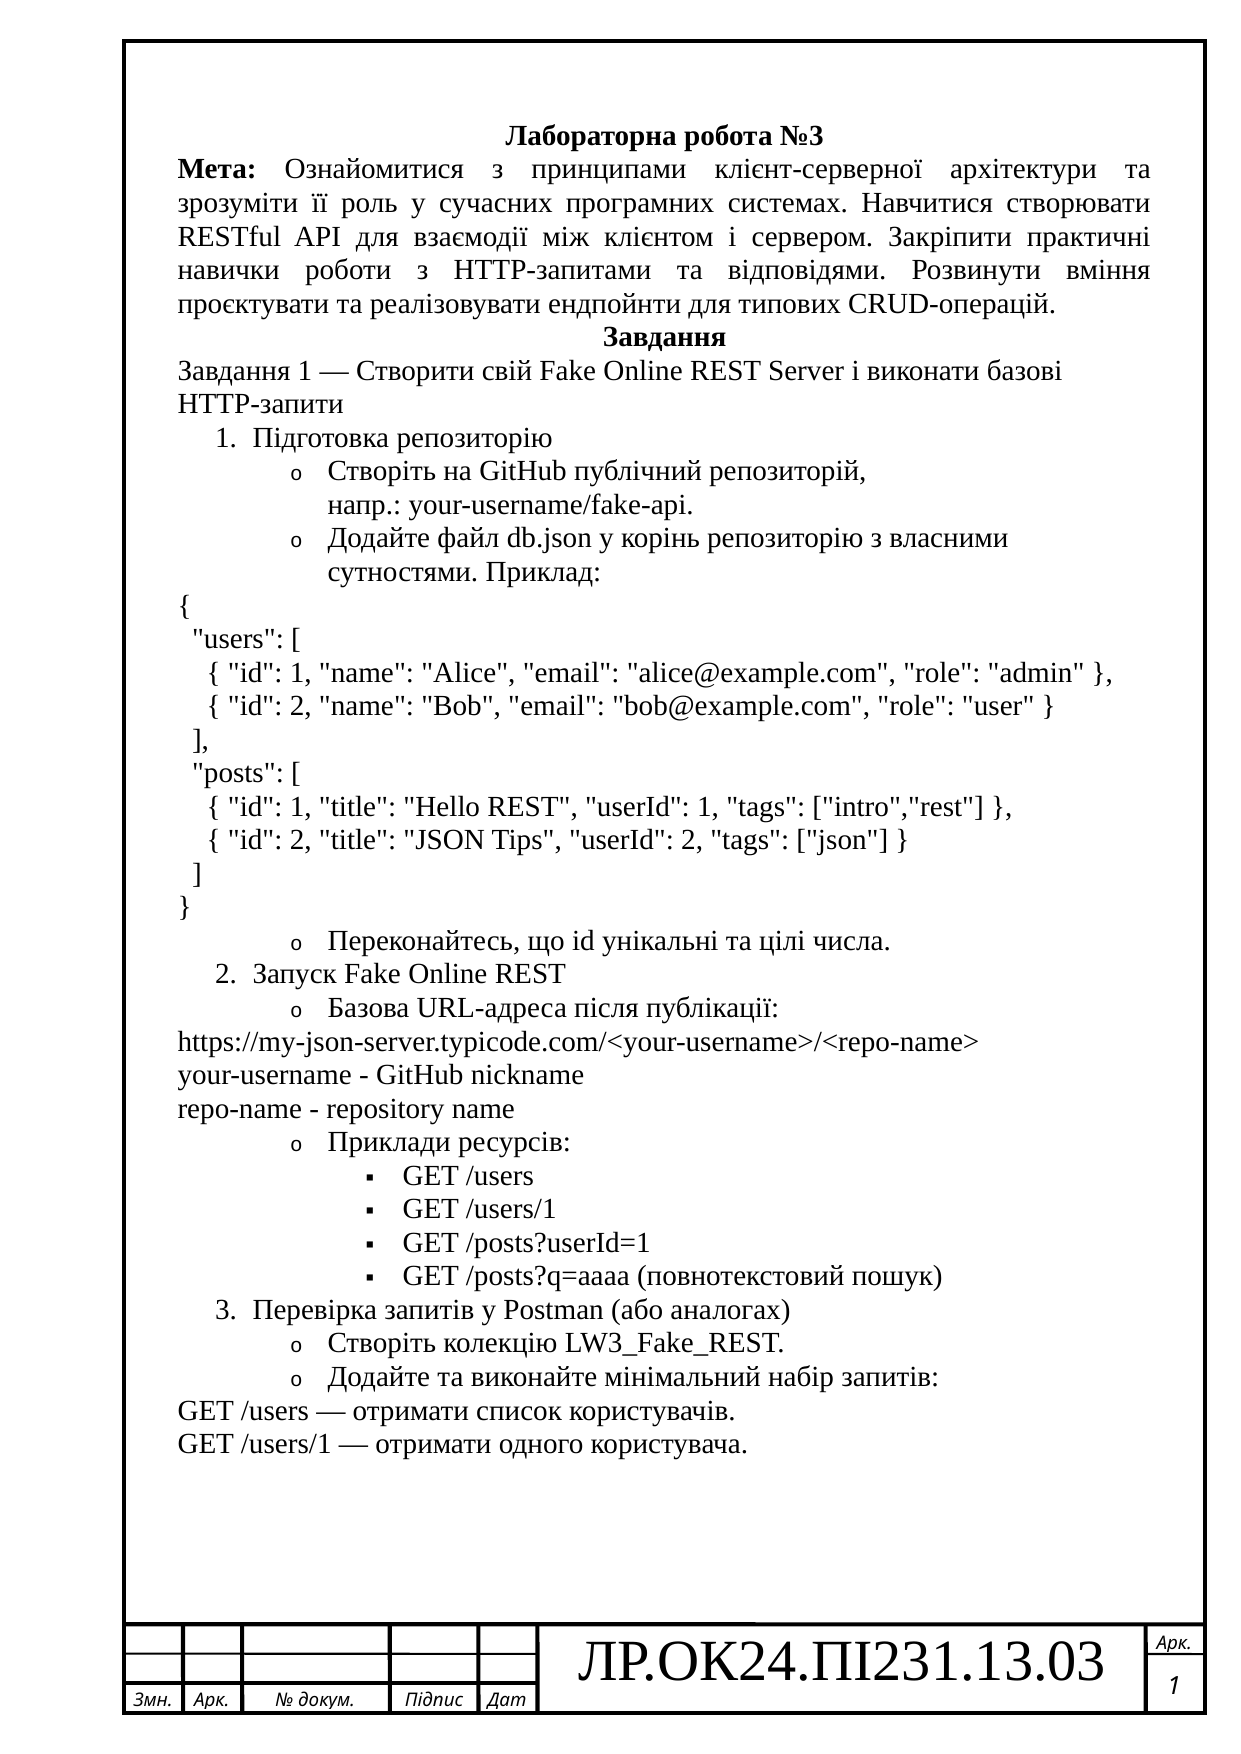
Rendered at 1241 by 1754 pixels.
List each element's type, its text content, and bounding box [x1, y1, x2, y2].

list GET /users [365, 1158, 1152, 1191]
text repo-name - repository name [177, 1091, 1152, 1124]
text GET /users — отримати список користувачів. [177, 1393, 1152, 1426]
list Створіть колекцію LW3_Fake_REST. [290, 1326, 1152, 1359]
list Базова URL-адреса після публікації: [290, 990, 1152, 1024]
text https://my-json-server.typicode.com/<your-username>/<repo-name> [177, 1024, 1152, 1057]
text { "users": [ { "id": 1, "name": "Alice", "email": "alice@example.com", "role": "admin" }, { "id": 2, "name": "Bob", "email": "bob@example.com", "role": "user" } ], "posts": [ { "id": 1, "title": "Hello REST", "userId": 1, "tags": ["intro","rest"] }, { "id": 2, "title": "JSON Tips", "userId": 2, "tags": ["json"] } ] } [177, 588, 1152, 923]
list Підготовка репозиторію [215, 420, 1152, 453]
list Приклади ресурсів: [290, 1124, 1152, 1158]
text Лабораторна робота №3 [177, 118, 1152, 152]
list Додайте та виконайте мінімальний набір запитів: [290, 1359, 1152, 1393]
list Переконайтесь, що id унікальні та цілі числа. [290, 923, 1152, 957]
list GET /posts?userId=1 [365, 1225, 1152, 1258]
list GET /posts?q=aaaa (повнотекстовий пошук) [365, 1258, 1152, 1292]
text your-username - GitHub nickname [177, 1057, 1152, 1091]
list Запуск Fake Online REST [215, 957, 1152, 990]
list GET /users/1 [365, 1191, 1152, 1225]
list Перевірка запитів у Postman (або аналогах) [215, 1292, 1152, 1326]
text GET /users/1 — отримати одного користувача. [177, 1426, 1152, 1460]
text Завдання 1 — Створити свій Fake Online REST Server і виконати базові HTTP-запити [177, 353, 1152, 420]
list Додайте файл db.json у корінь репозиторію з власними сутностями. Приклад: [290, 521, 1152, 588]
text Мета: Ознайомитися з принципами клієнт-серверної архітектури та зрозуміти її роль у сучасних програмних системах. Навчитися створювати RESTful API для взаємодії між клієнтом і сервером. Закріпити практичні навички роботи з HTTP-запитами та відповідями. Розвинути вміння проєктувати та реалізовувати ендпойнти для типових CRUD-операцій. [177, 152, 1152, 319]
text Завдання [177, 319, 1152, 353]
list Створіть на GitHub публічний репозиторій, напр.: your-username/fake-api. [290, 453, 1152, 521]
